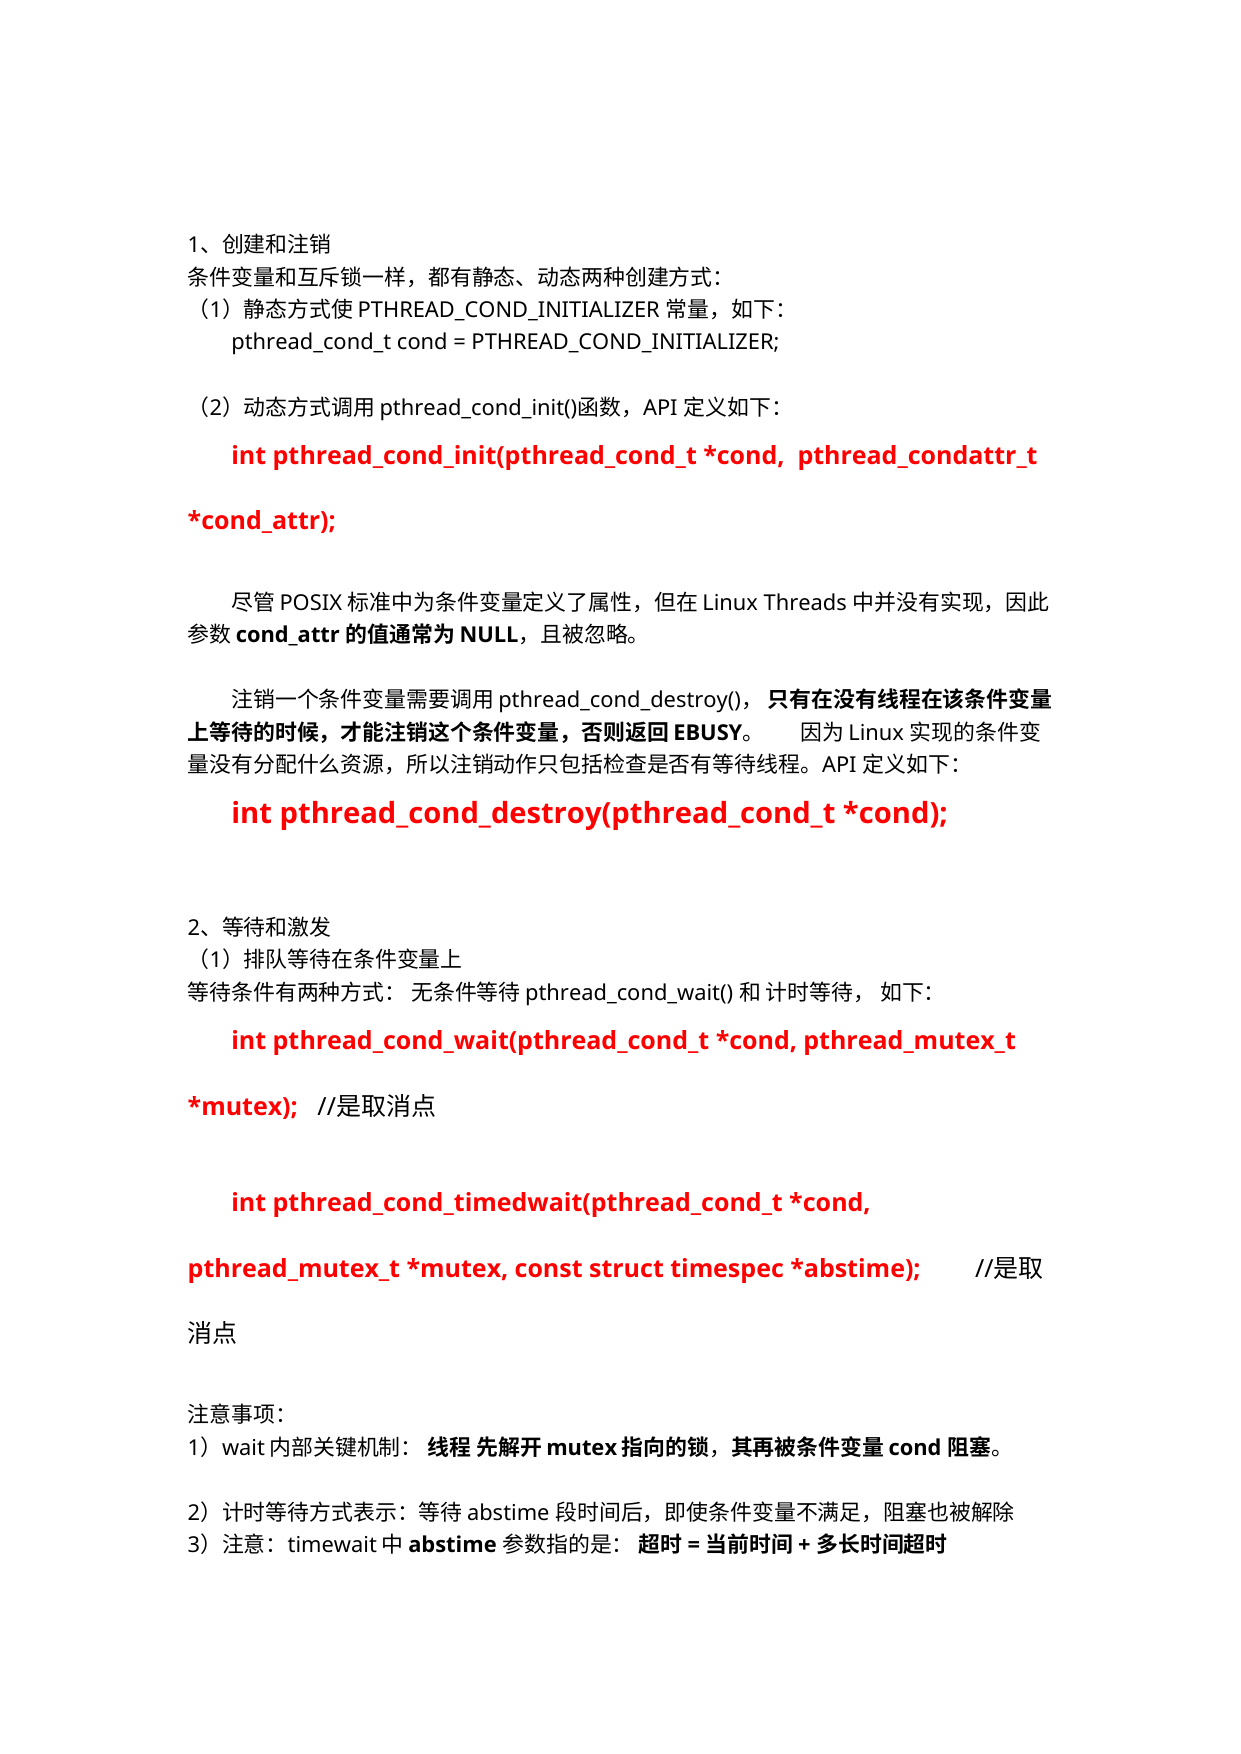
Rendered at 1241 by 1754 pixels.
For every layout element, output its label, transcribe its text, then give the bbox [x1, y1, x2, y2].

text 2）计时等待方式表示：等待abstime 段时间后，即使条件变量不满足，阻塞也被解除 [187, 1494, 1053, 1527]
text int pthread_cond_destroy(pthread_cond_t *cond); [187, 779, 1053, 844]
text （1）排队等待在条件变量上 [187, 942, 1053, 974]
text （1）静态方式使PTHREAD_COND_INITIALIZER 常量，如下： [187, 292, 1053, 324]
text 1）wait内部关键机制： 线程 先解开mutex指向的锁，其再被条件变量cond 阻塞。 [187, 1429, 1053, 1462]
text 注销一个条件变量需要调用pthread_cond_destroy()， 只有在没有线程在该条件变量上等待的时候，才能注销这个条件变量，否则返回EBUSY。 因为Linux 实现的条件变量没有分配什么资源，所以注销动作只包括检查是否有等待线程。API 定义如下： [187, 682, 1053, 779]
text 条件变量和互斥锁一样，都有静态、动态两种创建方式： [187, 259, 1053, 292]
text int pthread_cond_wait(pthread_cond_t *cond, pthread_mutex_t *mutex); //是取消点 [187, 1007, 1053, 1137]
text 2、等待和激发 [187, 909, 1053, 942]
text int pthread_cond_init(pthread_cond_t *cond, pthread_condattr_t *cond_attr); [187, 422, 1053, 552]
text 3）注意：timewait中 abstime 参数指的是： 超时 = 当前时间 + 多长时间超时 [187, 1527, 1053, 1559]
text 等待条件有两种方式： 无条件等待pthread_cond_wait() 和 计时等待， 如下： [187, 974, 1053, 1007]
text 1、创建和注销 [187, 227, 1053, 259]
text 尽管POSIX 标准中为条件变量定义了属性，但在Linux Threads 中并没有实现，因此参数cond_attr 的值通常为NULL，且被忽略。 [187, 584, 1053, 649]
text （2）动态方式调用pthread_cond_init()函数，API 定义如下： [187, 389, 1053, 422]
text pthread_cond_t cond = PTHREAD_COND_INITIALIZER; [187, 324, 1053, 357]
text 注意事项： [187, 1397, 1053, 1429]
text int pthread_cond_timedwait(pthread_cond_t *cond, pthread_mutex_t *mutex, const struct timespec *abstime); //是取消点 [187, 1169, 1053, 1364]
